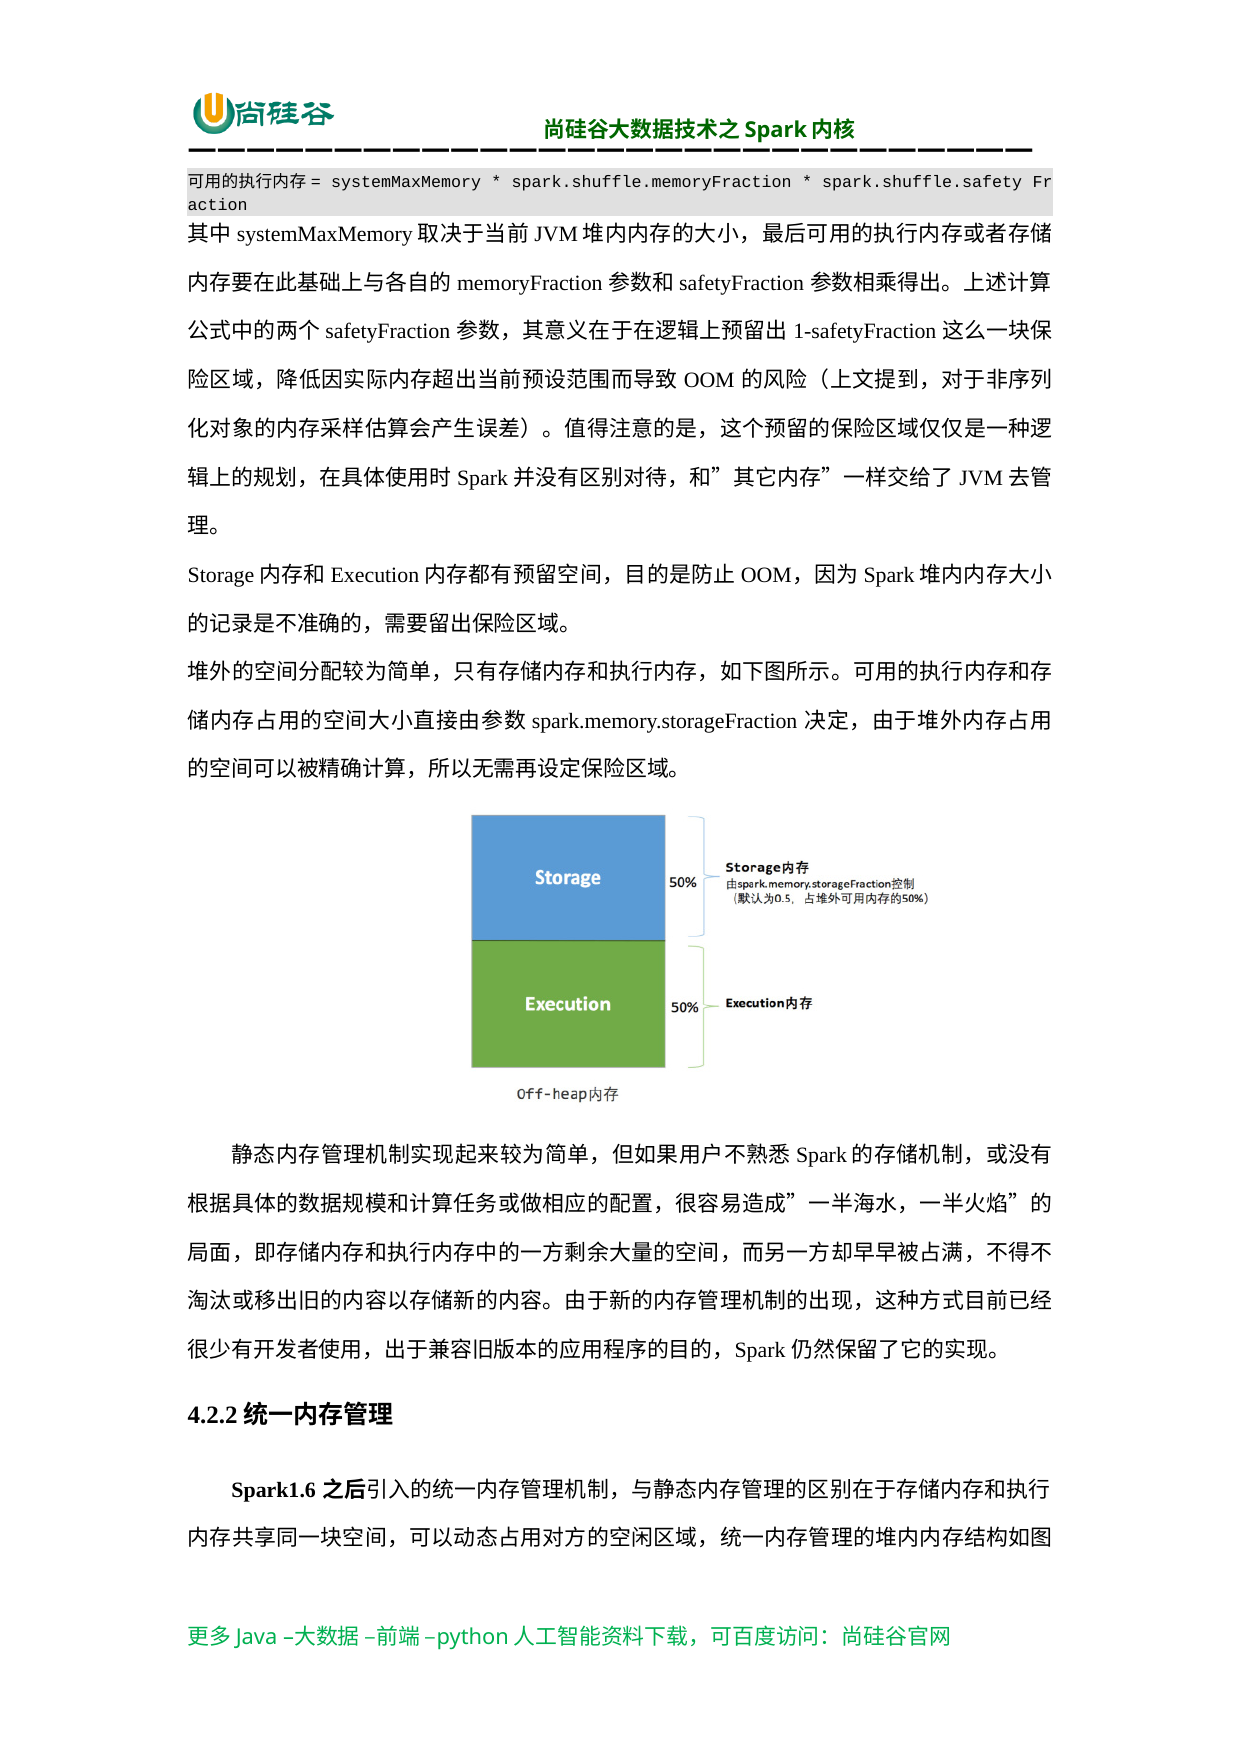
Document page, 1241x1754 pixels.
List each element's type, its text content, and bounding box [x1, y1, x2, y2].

text 其中systemMaxMemory取决于当前JVM堆内内存的大小，最后可用的执行内存或者存储内存要在此基础上与各自的memoryFraction 参数和safetyFraction 参数相乘得出。上述计算公式中的两个 safetyFraction 参数，其意义在于在逻辑上预留出 1-safetyFraction 这么一块保险区域，降低因实际内存超出当前预设范围而导致 OOM 的风险（上文提到，对于非序列化对象的内存采样估算会产生误差）。值得注意的是，这个预留的保险区域仅仅是一种逻辑上的规划，在具体使用时 Spark 并没有区别对待，和”其它内存”一样交给了 JVM 去管理。 [187, 216, 1053, 541]
text 可用的执行内存 = systemMaxMemory * spark.shuffle.memoryFraction * spark.shuffle.safety Fraction [187, 168, 1053, 216]
text Storage内存和Execution内存都有预留空间，目的是防止OOM，因为Spark堆内内存大小的记录是不准确的，需要留出保险区域。 [187, 556, 1053, 638]
subtitle 4.2.2 统一内存管理 [187, 1380, 1053, 1445]
text 静态内存管理机制实现起来较为简单，但如果用户不熟悉Spark的存储机制，或没有根据具体的数据规模和计算任务或做相应的配置，很容易造成”一半海水，一半火焰”的局面，即存储内存和执行内存中的一方剩余大量的空间，而另一方却早早被占满，不得不淘汰或移出旧的内容以存储新的内容。由于新的内存管理机制的出现，这种方式目前已经很少有开发者使用，出于兼容旧版本的应用程序的目的，Spark 仍然保留了它的实现。 [187, 1137, 1053, 1364]
picture [294, 799, 947, 1108]
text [187, 1471, 1053, 1552]
text 堆外的空间分配较为简单，只有存储内存和执行内存，如下图所示。可用的执行内存和存储内存占用的空间大小直接由参数spark.memory.storageFraction 决定，由于堆外内存占用的空间可以被精确计算，所以无需再设定保险区域。 [187, 653, 1053, 783]
picture [187, 88, 338, 138]
